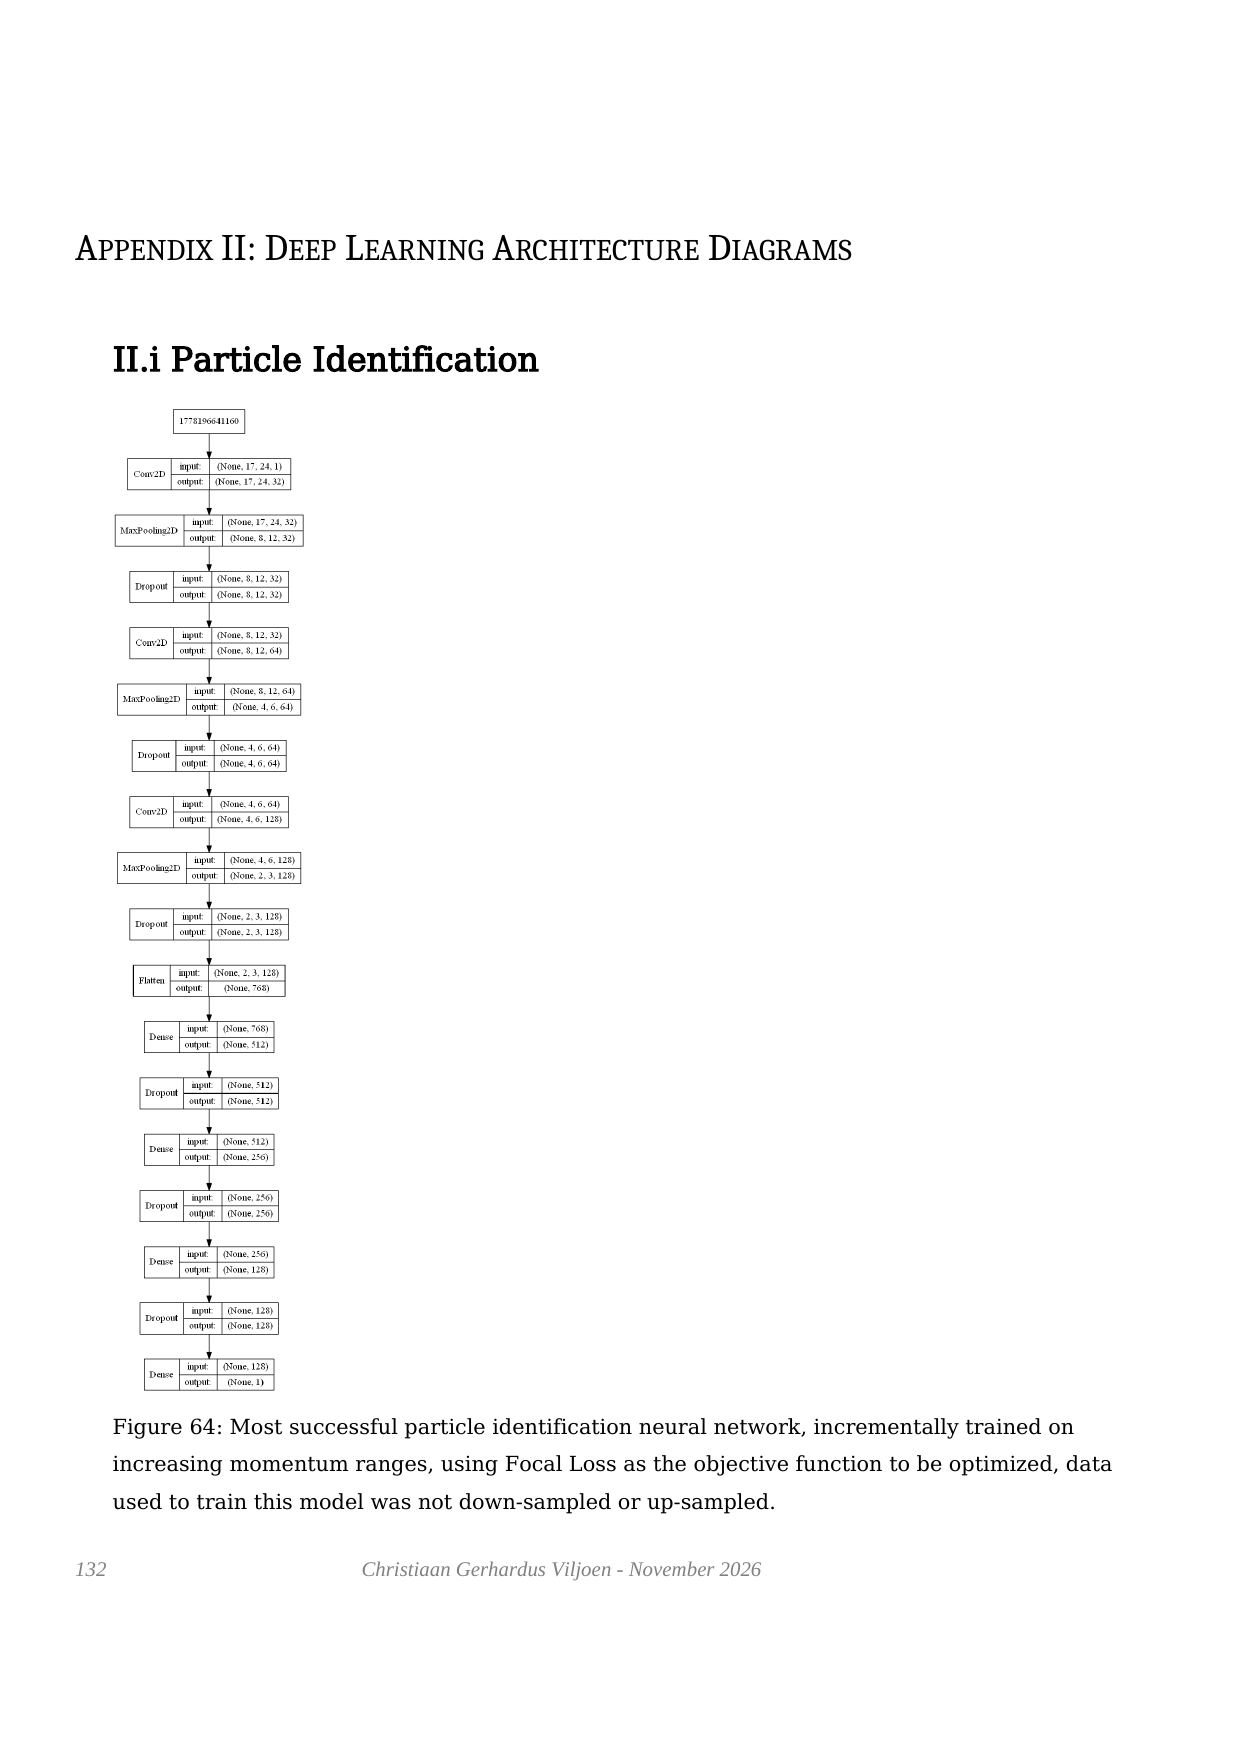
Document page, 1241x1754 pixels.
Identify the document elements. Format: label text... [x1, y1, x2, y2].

picture [112, 406, 306, 1393]
subtitle Appendix II: Deep Learning Architecture Diagrams [75, 227, 1165, 270]
text II.i Particle Identification [112, 338, 1165, 378]
